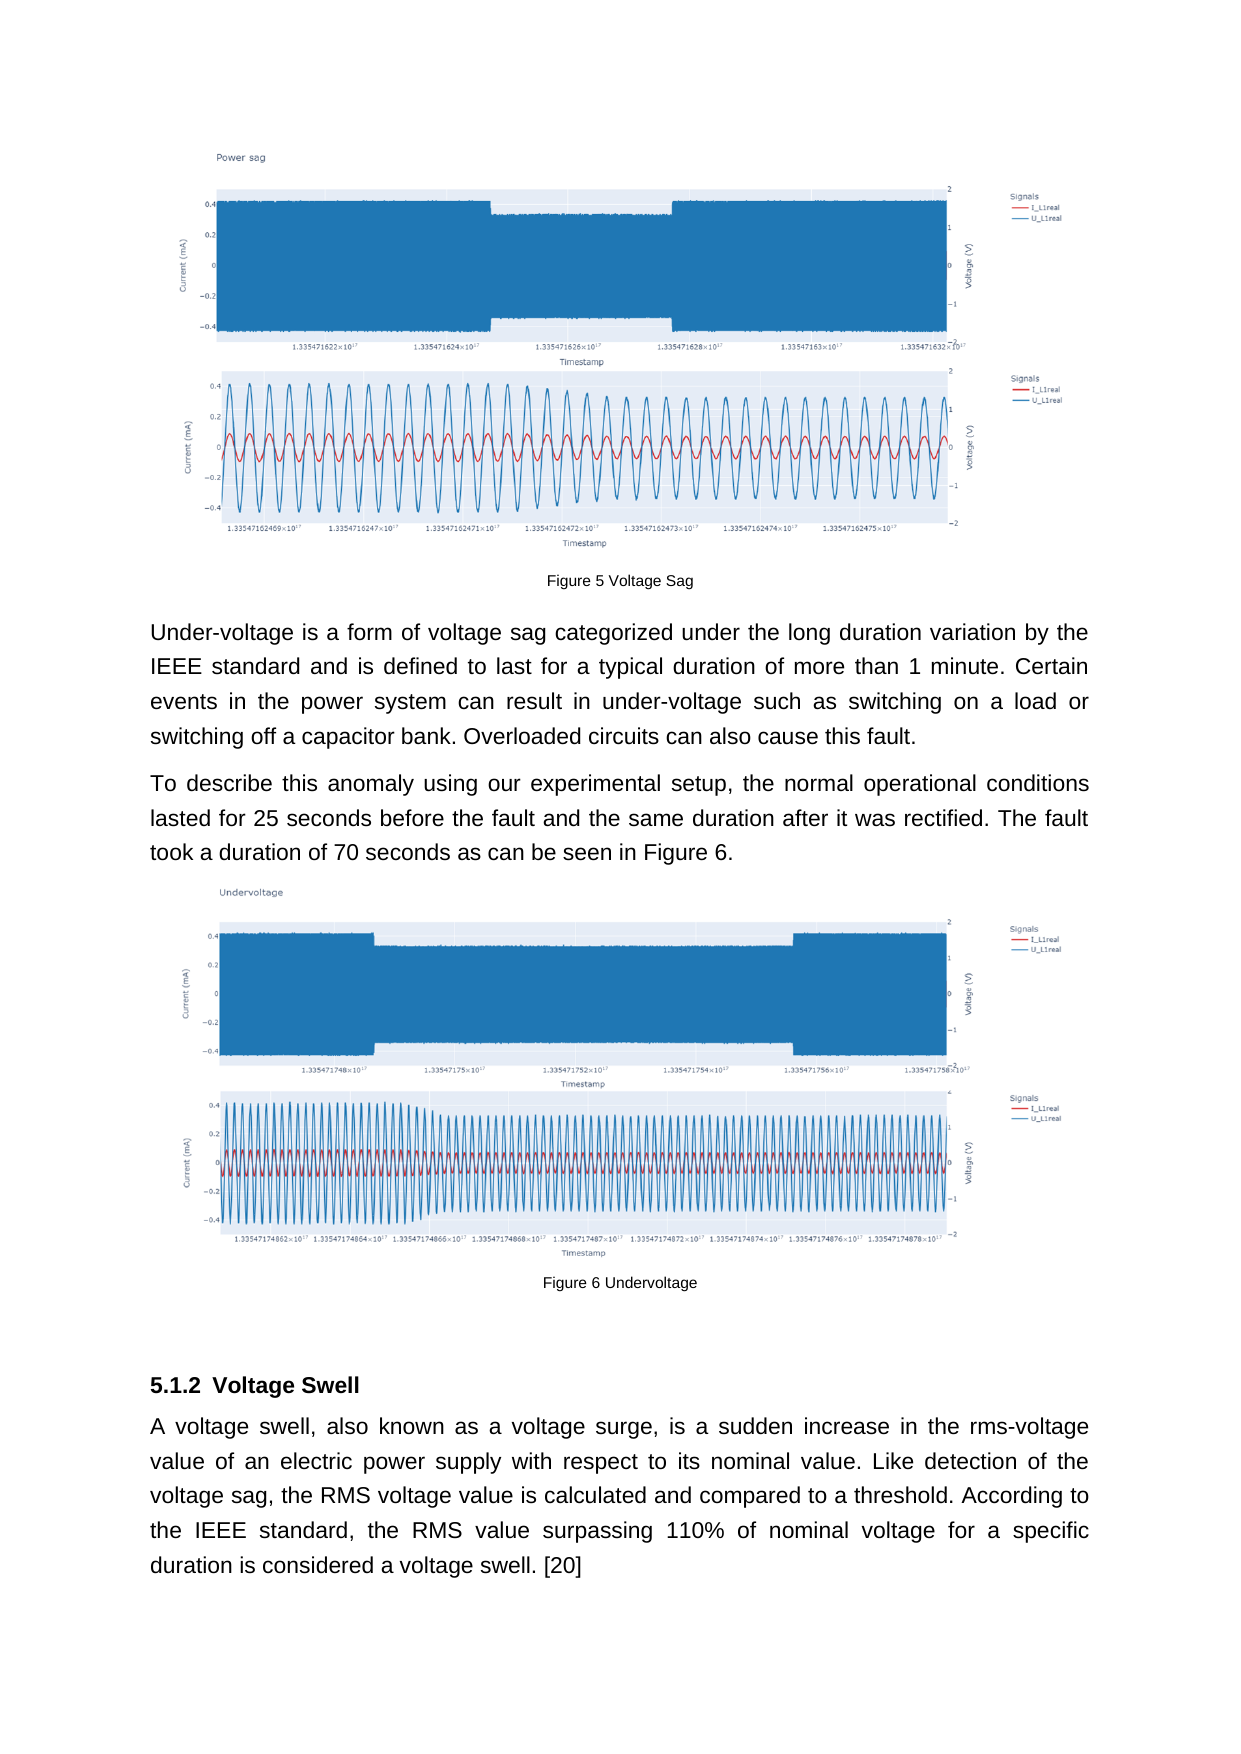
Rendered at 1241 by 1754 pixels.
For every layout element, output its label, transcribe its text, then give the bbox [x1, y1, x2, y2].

text Figure 5 Voltage Sag [150, 572, 1090, 590]
text A voltage swell, also known as a voltage surge, is a sudden increase in the rms-voltage value of an electric power supply with respect to its nominal value. Like detection of the voltage sag, the RMS voltage value is calculated and compared to a threshold. According to the IEEE standard, the RMS value surpassing 110% of nominal voltage for a specific duration is considered a voltage swell. [150, 1413, 1090, 1578]
text Figure 6 Undervoltage [150, 1274, 1090, 1292]
text Under-voltage is a form of voltage sag categorized under the long duration variation by the IEEE standard and is defined to last for a typical duration of more than 1 minute. Certain events in the power system can result in under-voltage such as switching on a load or switching off a capacitor bank. Overloaded circuits can also cause this fault. [150, 618, 1090, 749]
picture [177, 886, 1063, 1262]
subtitle Voltage Swell [150, 1372, 1090, 1398]
picture [177, 150, 1063, 551]
text To describe this anomaly using our experimental setup, the normal operational conditions lasted for 25 seconds before the fault and the same duration after it was rectified. The fault took a duration of 70 seconds as can be seen in Figure 6. [150, 770, 1090, 866]
